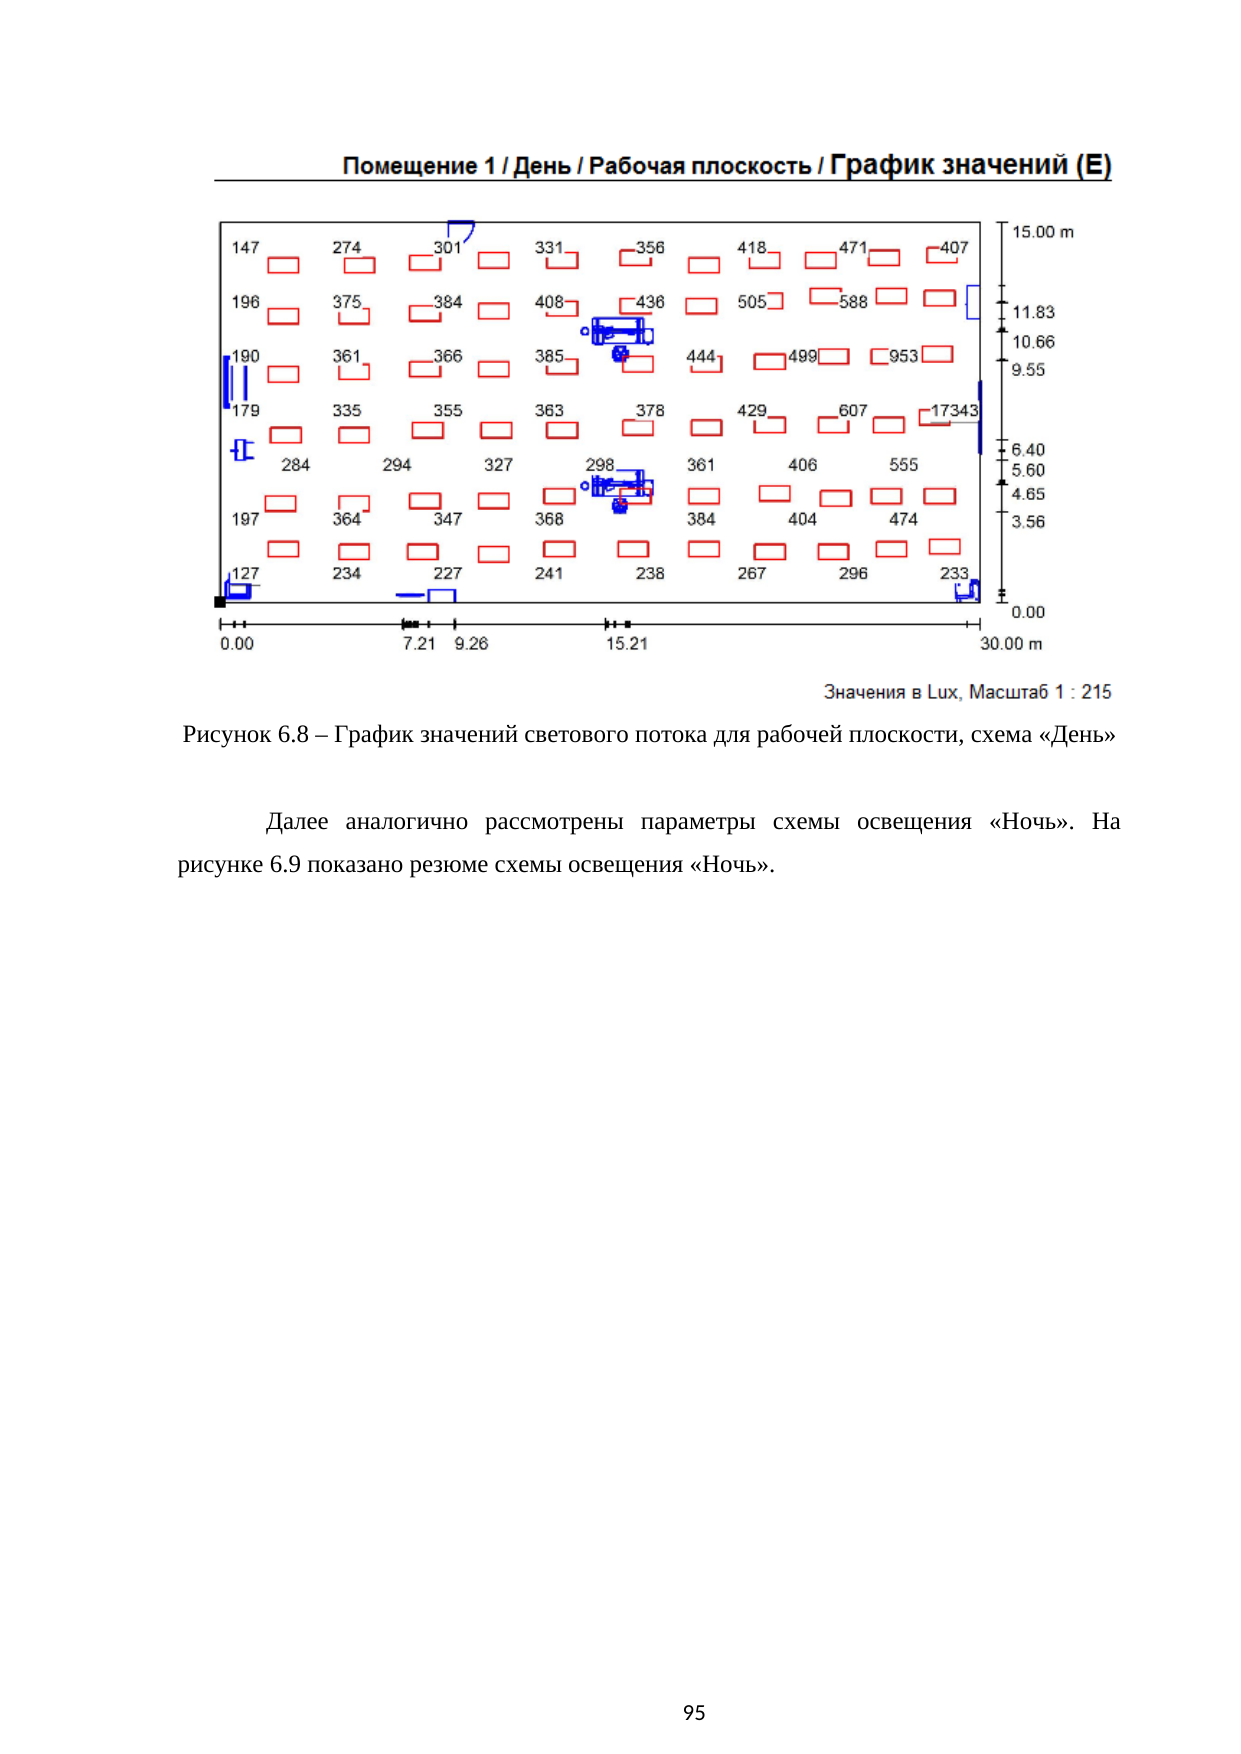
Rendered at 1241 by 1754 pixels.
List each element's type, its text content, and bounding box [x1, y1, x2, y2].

text Далее аналогично рассмотрены параметры схемы освещения «Ночь». На рисунке 6.9 показано резюме схемы освещения «Ночь». [177, 806, 1122, 878]
picture [177, 118, 1128, 706]
text Рисунок 6.8 ‒ График значений светового потока для рабочей плоскости, схема «День» [177, 719, 1122, 748]
